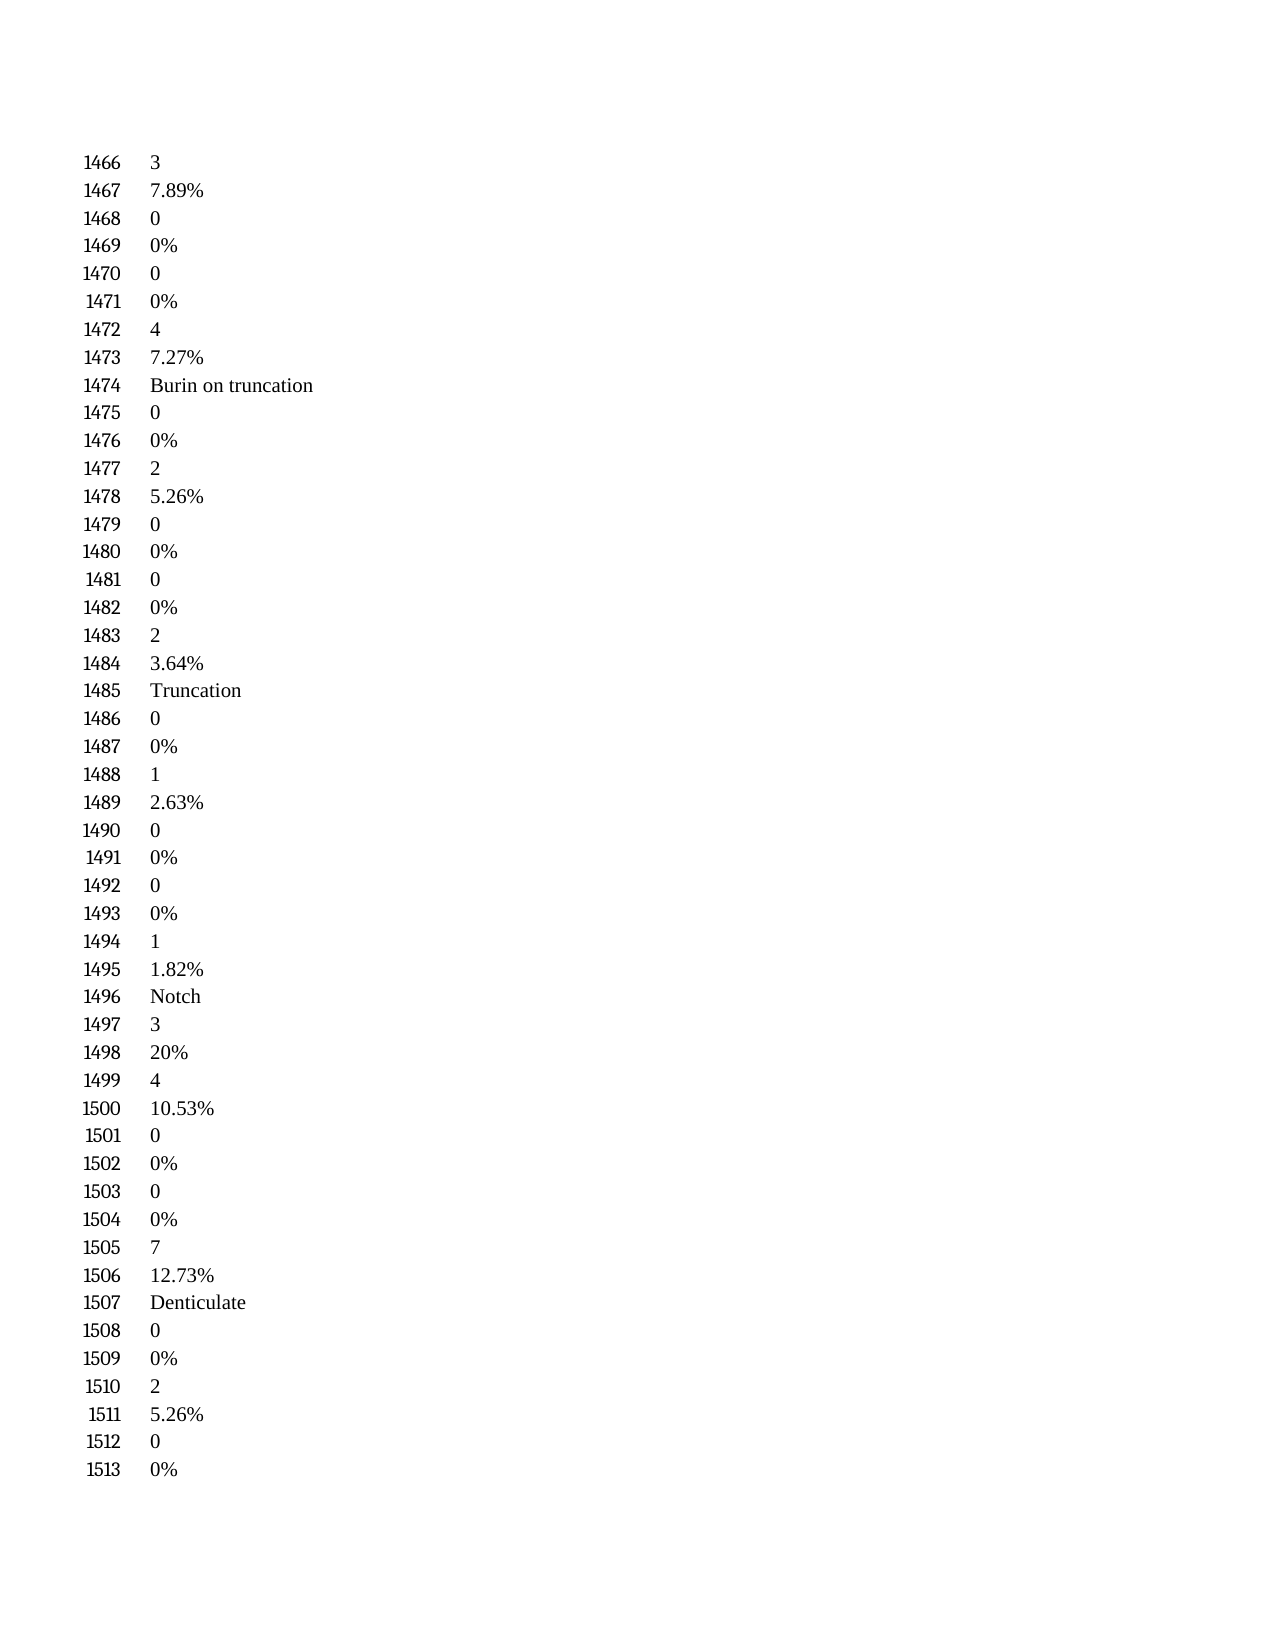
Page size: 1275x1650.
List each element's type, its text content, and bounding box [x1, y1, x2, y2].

text 0 [150, 206, 1125, 230]
text 3 [150, 150, 1125, 174]
text Denticulate [150, 1290, 1125, 1314]
text 2 [150, 1374, 1125, 1398]
text 0% [150, 233, 1125, 257]
text 7 [150, 1235, 1125, 1259]
text 2 [150, 623, 1125, 647]
text 2.63% [150, 790, 1125, 814]
text 3.64% [150, 651, 1125, 675]
text 12.73% [150, 1262, 1125, 1287]
text 0% [150, 1346, 1125, 1370]
text 3 [150, 1012, 1125, 1036]
text 0 [150, 1179, 1125, 1203]
text 0% [150, 1207, 1125, 1231]
text 1 [150, 762, 1125, 786]
text 0 [150, 400, 1125, 424]
text 7.27% [150, 345, 1125, 369]
text 0% [150, 428, 1125, 452]
text Notch [150, 984, 1125, 1008]
text 0 [150, 706, 1125, 730]
text 0% [150, 289, 1125, 313]
text 0% [150, 1151, 1125, 1175]
text 0 [150, 512, 1125, 536]
text 5.26% [150, 1402, 1125, 1426]
text 0 [150, 261, 1125, 285]
text 0% [150, 595, 1125, 619]
text 0% [150, 845, 1125, 869]
text 0% [150, 539, 1125, 563]
text 5.26% [150, 484, 1125, 508]
text 0 [150, 1123, 1125, 1147]
text 0 [150, 567, 1125, 591]
text 0 [150, 873, 1125, 897]
text 1.82% [150, 957, 1125, 981]
text Burin on truncation [150, 372, 1125, 397]
text 0 [150, 1318, 1125, 1342]
text 0% [150, 1457, 1125, 1481]
text 4 [150, 1068, 1125, 1092]
text 0 [150, 1429, 1125, 1453]
text 20% [150, 1040, 1125, 1064]
text 4 [150, 317, 1125, 341]
text 2 [150, 456, 1125, 480]
text Truncation [150, 678, 1125, 702]
text 10.53% [150, 1096, 1125, 1120]
text 0% [150, 901, 1125, 925]
text 0% [150, 734, 1125, 758]
text 7.89% [150, 178, 1125, 202]
text 0 [150, 817, 1125, 842]
text 1 [150, 929, 1125, 953]
